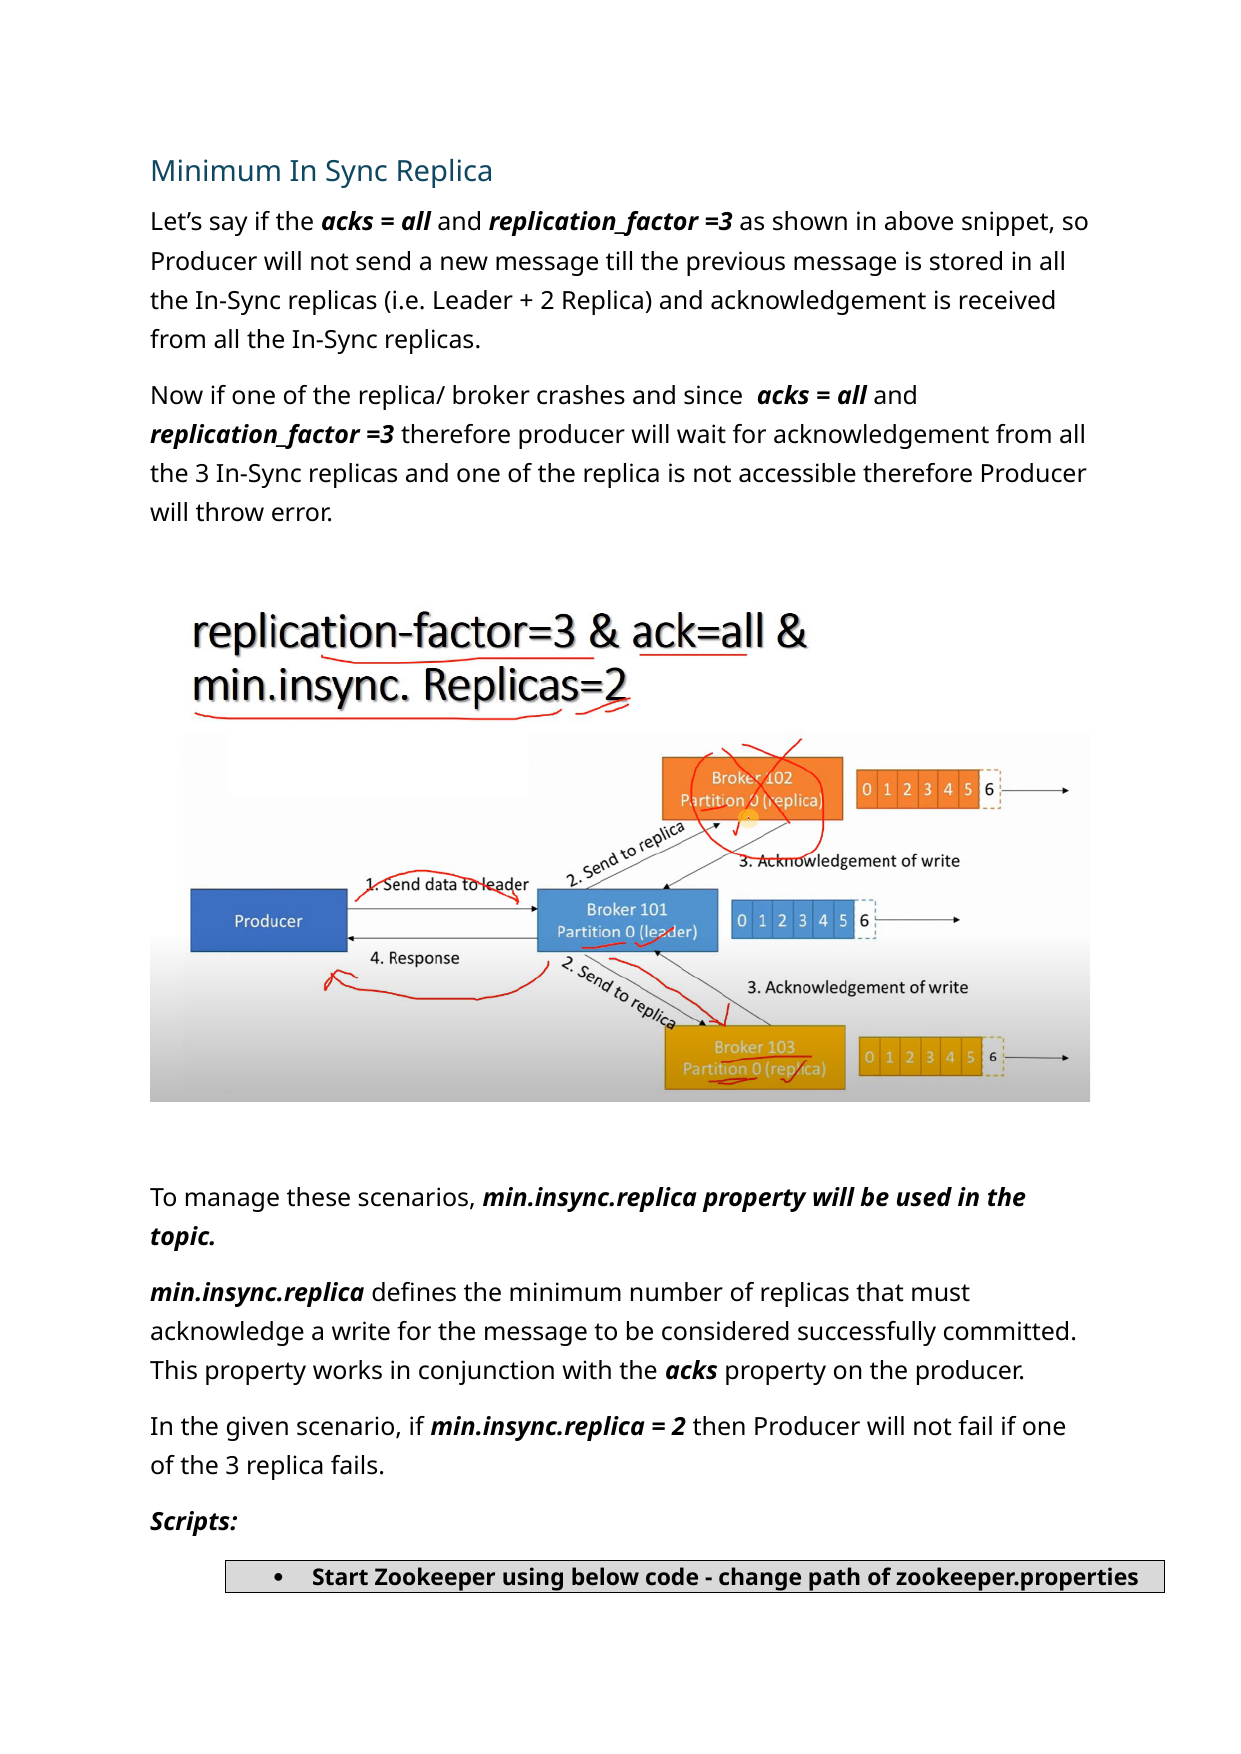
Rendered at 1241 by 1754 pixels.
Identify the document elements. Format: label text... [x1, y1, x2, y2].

text min.insync.replica defines the minimum number of replicas that must acknowledge a write for the message to be considered successfully committed. This property works in conjunction with the acks property on the producer. [150, 1274, 1090, 1387]
text Let’s say if the acks = all and replication_factor =3 as shown in above snippet, so Producer will not send a new message till the previous message is stored in all the In-Sync replicas (i.e. Leader + 2 Replica) and acknowledgement is received from all the In-Sync replicas. [150, 204, 1090, 356]
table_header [226, 1561, 1164, 1592]
picture [150, 606, 1091, 1102]
text In the given scenario, if min.insync.replica = 2 then Producer will not fail if one of the 3 replica fails. [150, 1409, 1090, 1482]
text Scripts: [150, 1504, 1090, 1538]
text Now if one of the replica/ broker crashes and since acks = all and replication_factor =3 therefore producer will wait for acknowledgement from all the 3 In-Sync replicas and one of the replica is not accessible therefore Producer will throw error. [150, 377, 1090, 529]
subtitle Minimum In Sync Replica [150, 150, 1090, 190]
text To manage these scenarios, min.insync.replica property will be used in the topic. [150, 1179, 1090, 1253]
